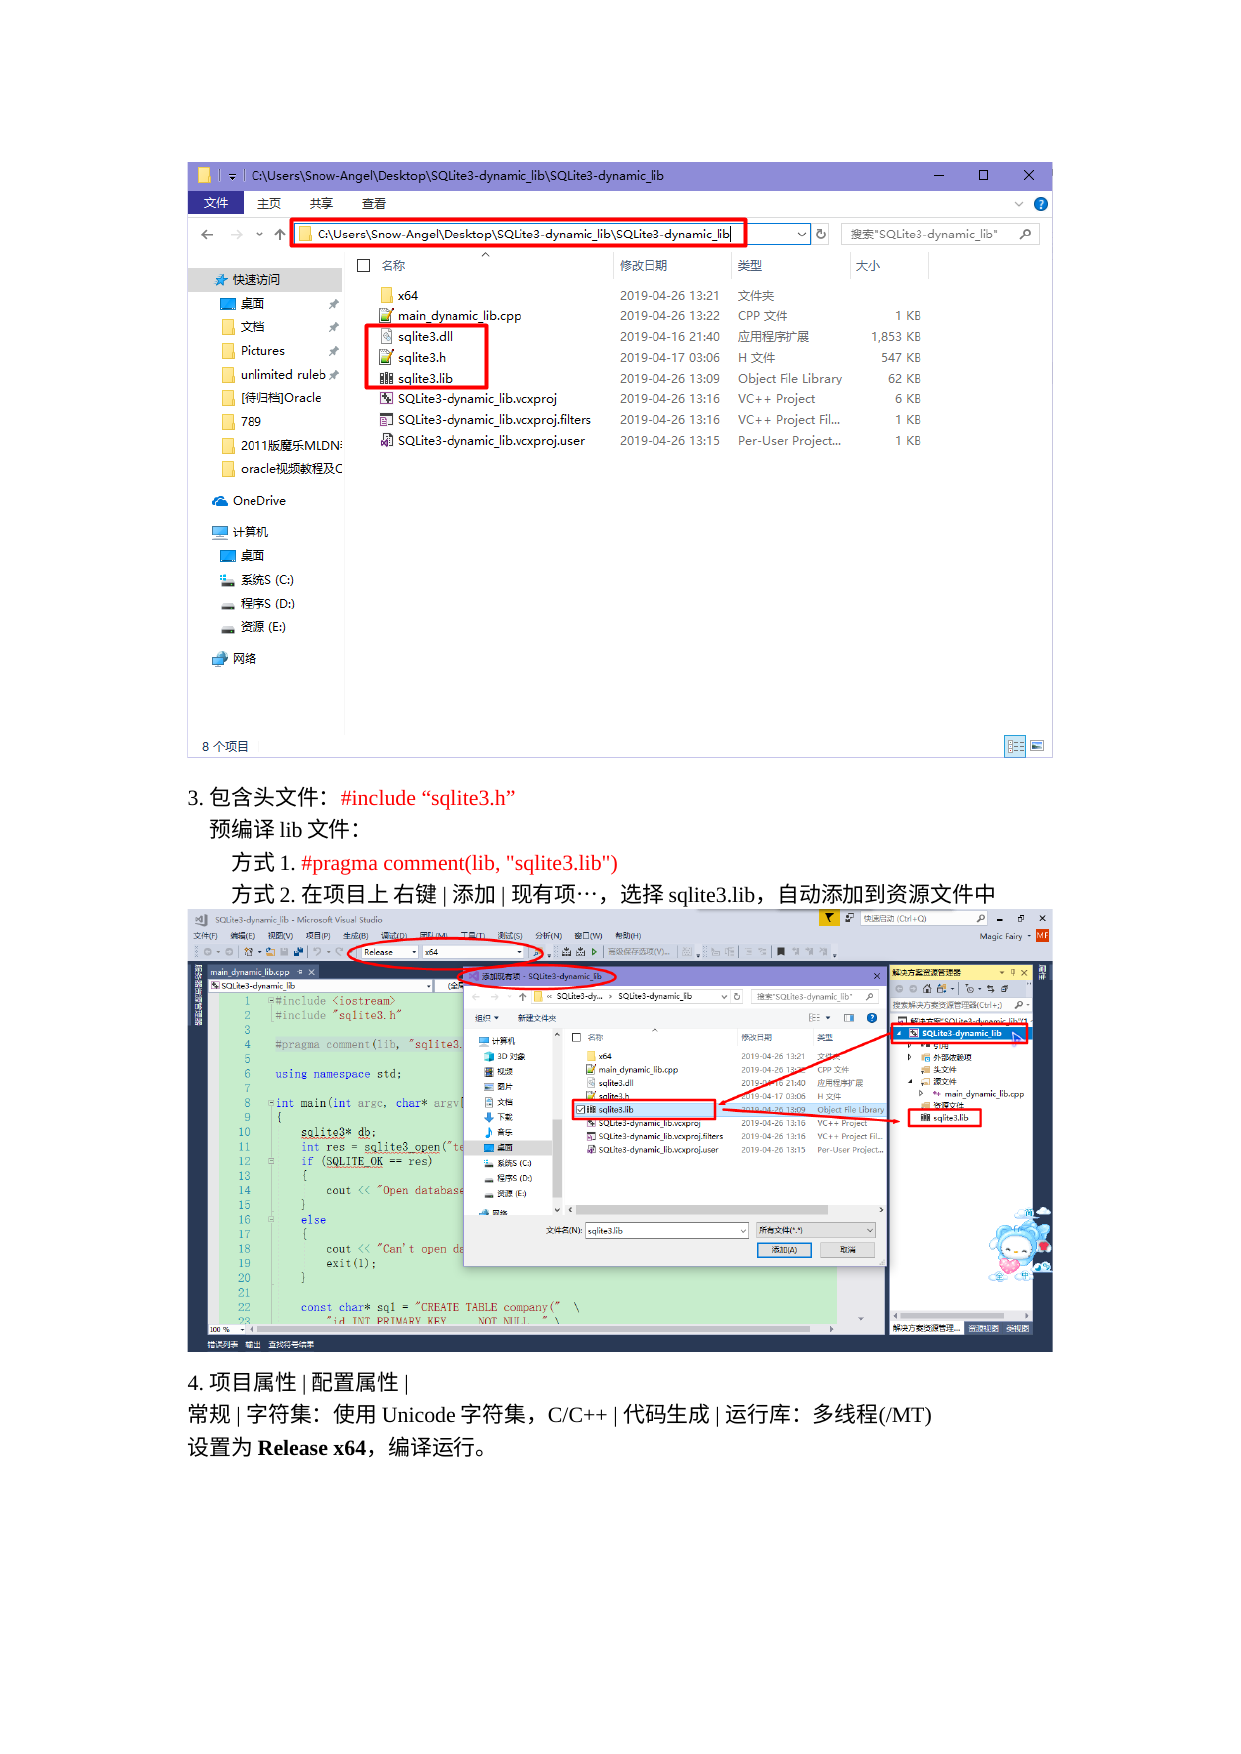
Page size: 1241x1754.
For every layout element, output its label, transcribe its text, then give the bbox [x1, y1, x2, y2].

text 预编译lib文件： [187, 812, 1053, 844]
text 设置为Release x64，编译运行。 [187, 1429, 1053, 1462]
picture [187, 909, 1053, 1352]
text 常规 | 字符集：使用Unicode字符集，C/C++ | 代码生成 | 运行库：多线程(/MT) [187, 1397, 1053, 1429]
text 方式1. #pragma comment(lib, "sqlite3.lib") [187, 844, 1053, 877]
text 4. 项目属性 | 配置属性 | [187, 1364, 1053, 1397]
text 3. 包含头文件：#include “sqlite3.h” [187, 779, 1053, 812]
text 方式2. 在项目上 右键 | 添加 | 现有项…，选择sqlite3.lib，自动添加到资源文件中 [187, 877, 1053, 909]
picture [187, 162, 1053, 758]
